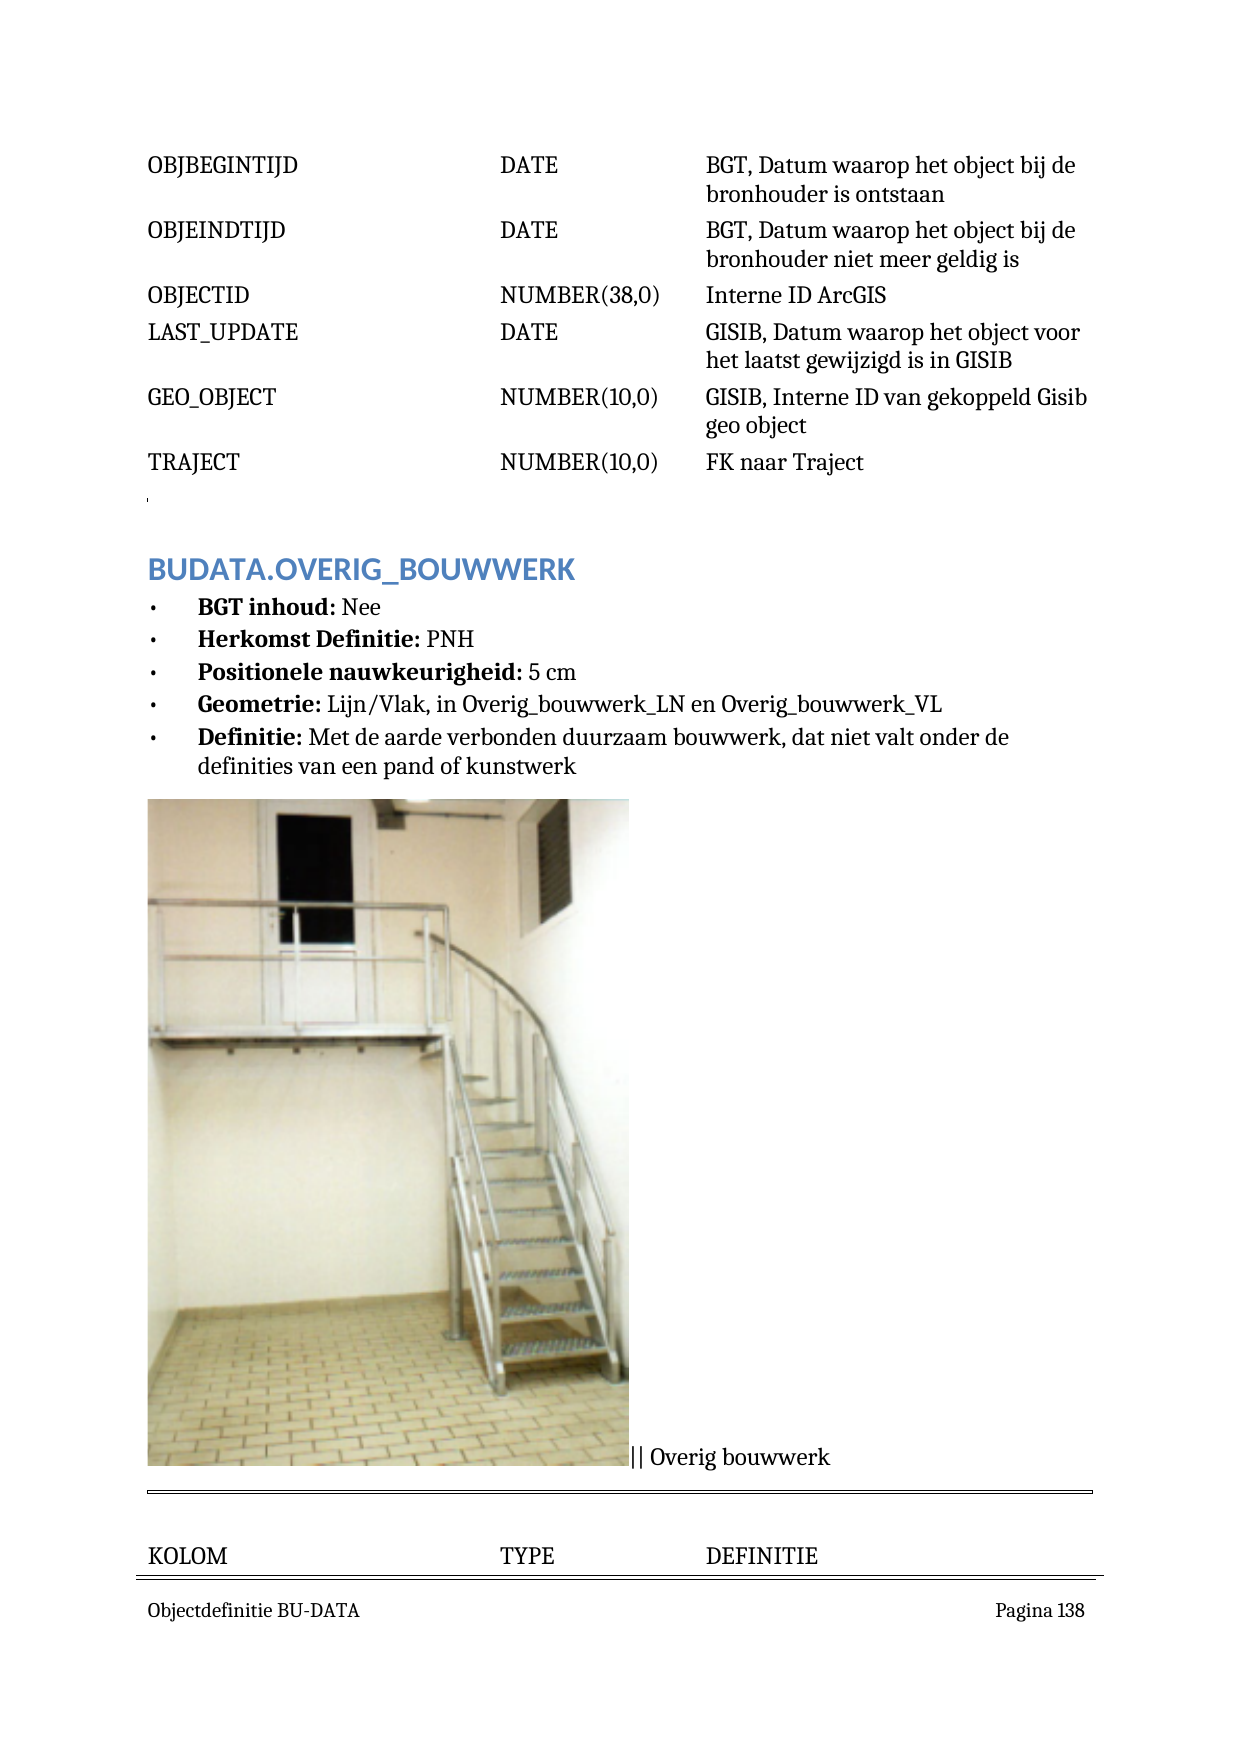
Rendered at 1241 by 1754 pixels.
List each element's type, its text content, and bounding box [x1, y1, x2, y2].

subtitle BUDATA.OVERIG_BOUWWERK [148, 548, 1093, 589]
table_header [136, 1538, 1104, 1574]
picture [147, 799, 629, 1466]
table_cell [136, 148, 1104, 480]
list BGT inhoud: Nee [148, 593, 1093, 622]
list Geometrie: Lijn/Vlak, in Overig_bouwwerk_LN en Overig_bouwwerk_VL [148, 690, 1093, 719]
list Definitie: Met de aarde verbonden duurzaam bouwwerk, dat niet valt onder de definities van een pand of kunstwerk [148, 723, 1093, 780]
list Positionele nauwkeurigheid: 5 cm [148, 658, 1093, 687]
list Herkomst Definitie: PNH [148, 625, 1093, 654]
